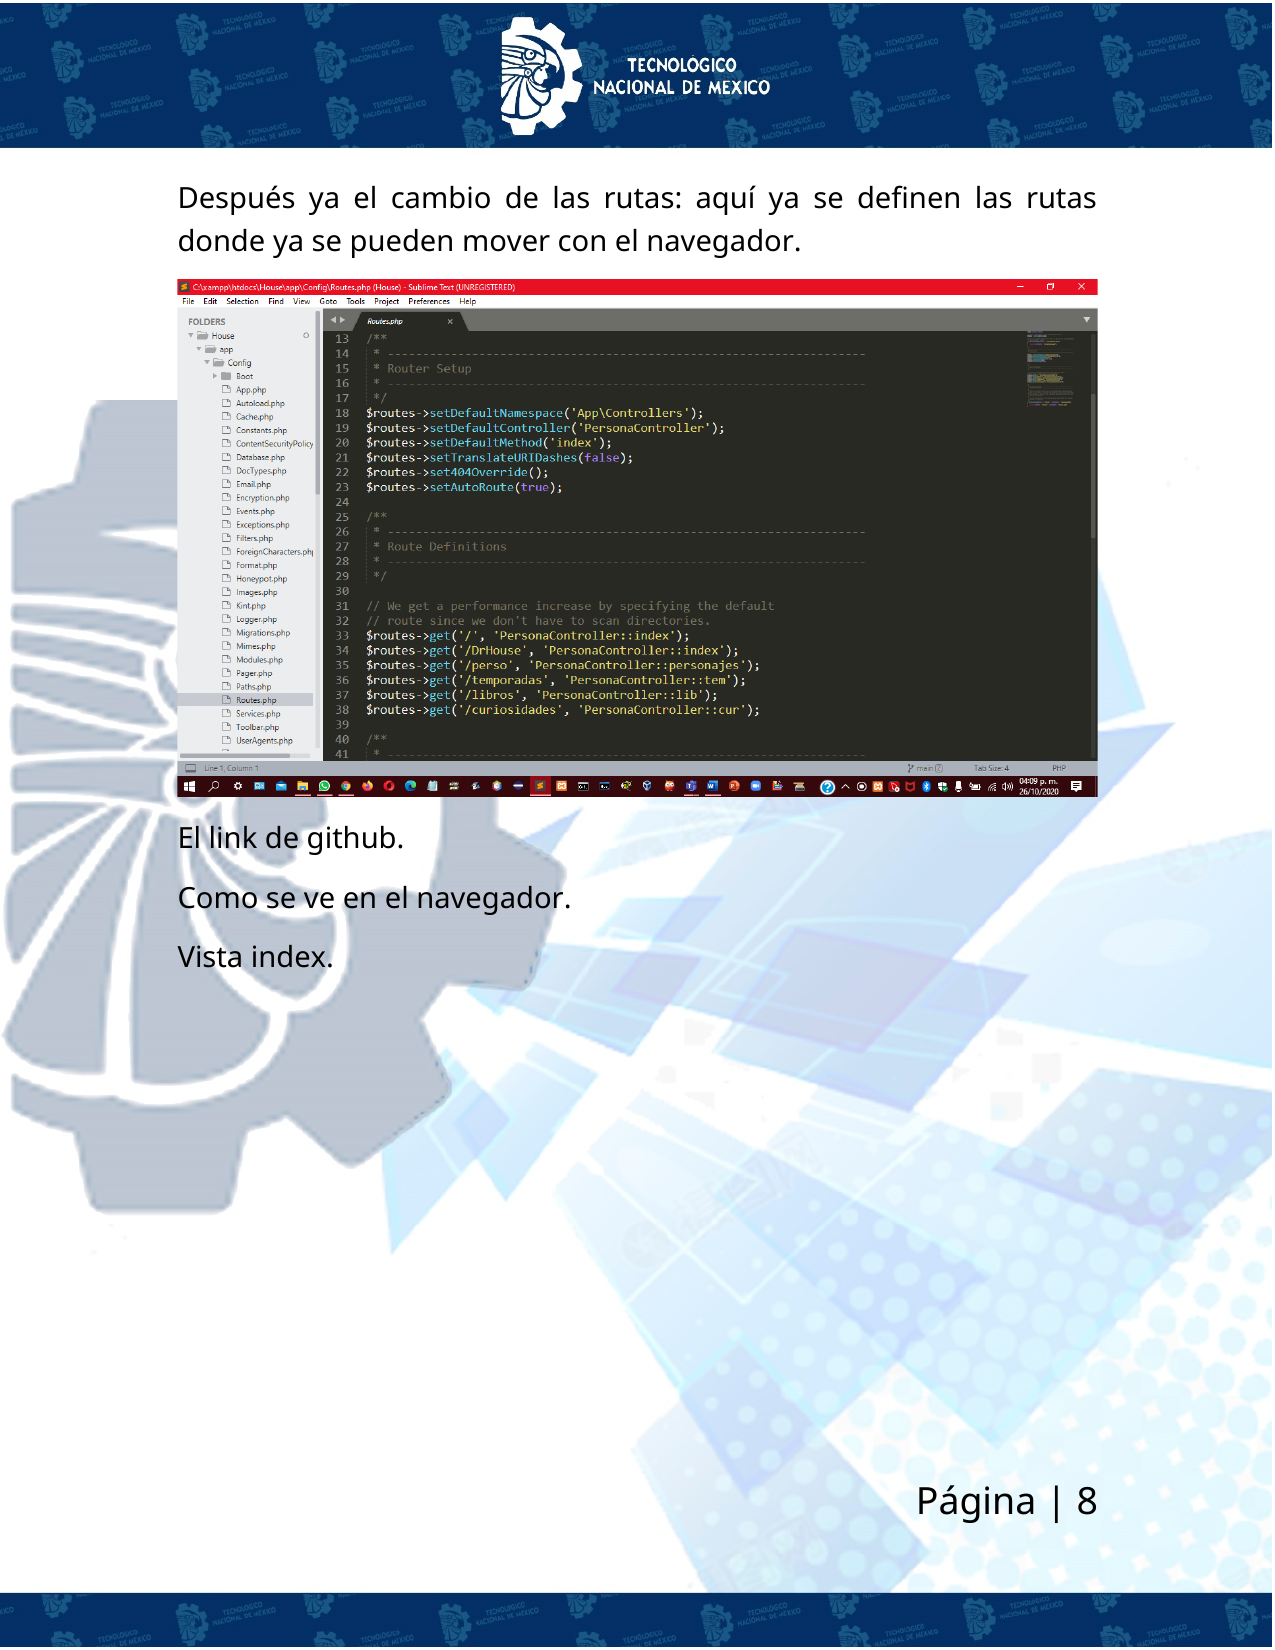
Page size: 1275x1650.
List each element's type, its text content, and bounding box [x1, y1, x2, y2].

text Después ya el cambio de las rutas: aquí ya se definen las rutas donde ya se pueden mover con el navegador. [177, 177, 1098, 260]
text El link de github. [177, 818, 1098, 857]
text Como se ve en el navegador. [177, 877, 1098, 917]
picture [0, 3, 1272, 1647]
text Vista index. [177, 937, 1098, 976]
